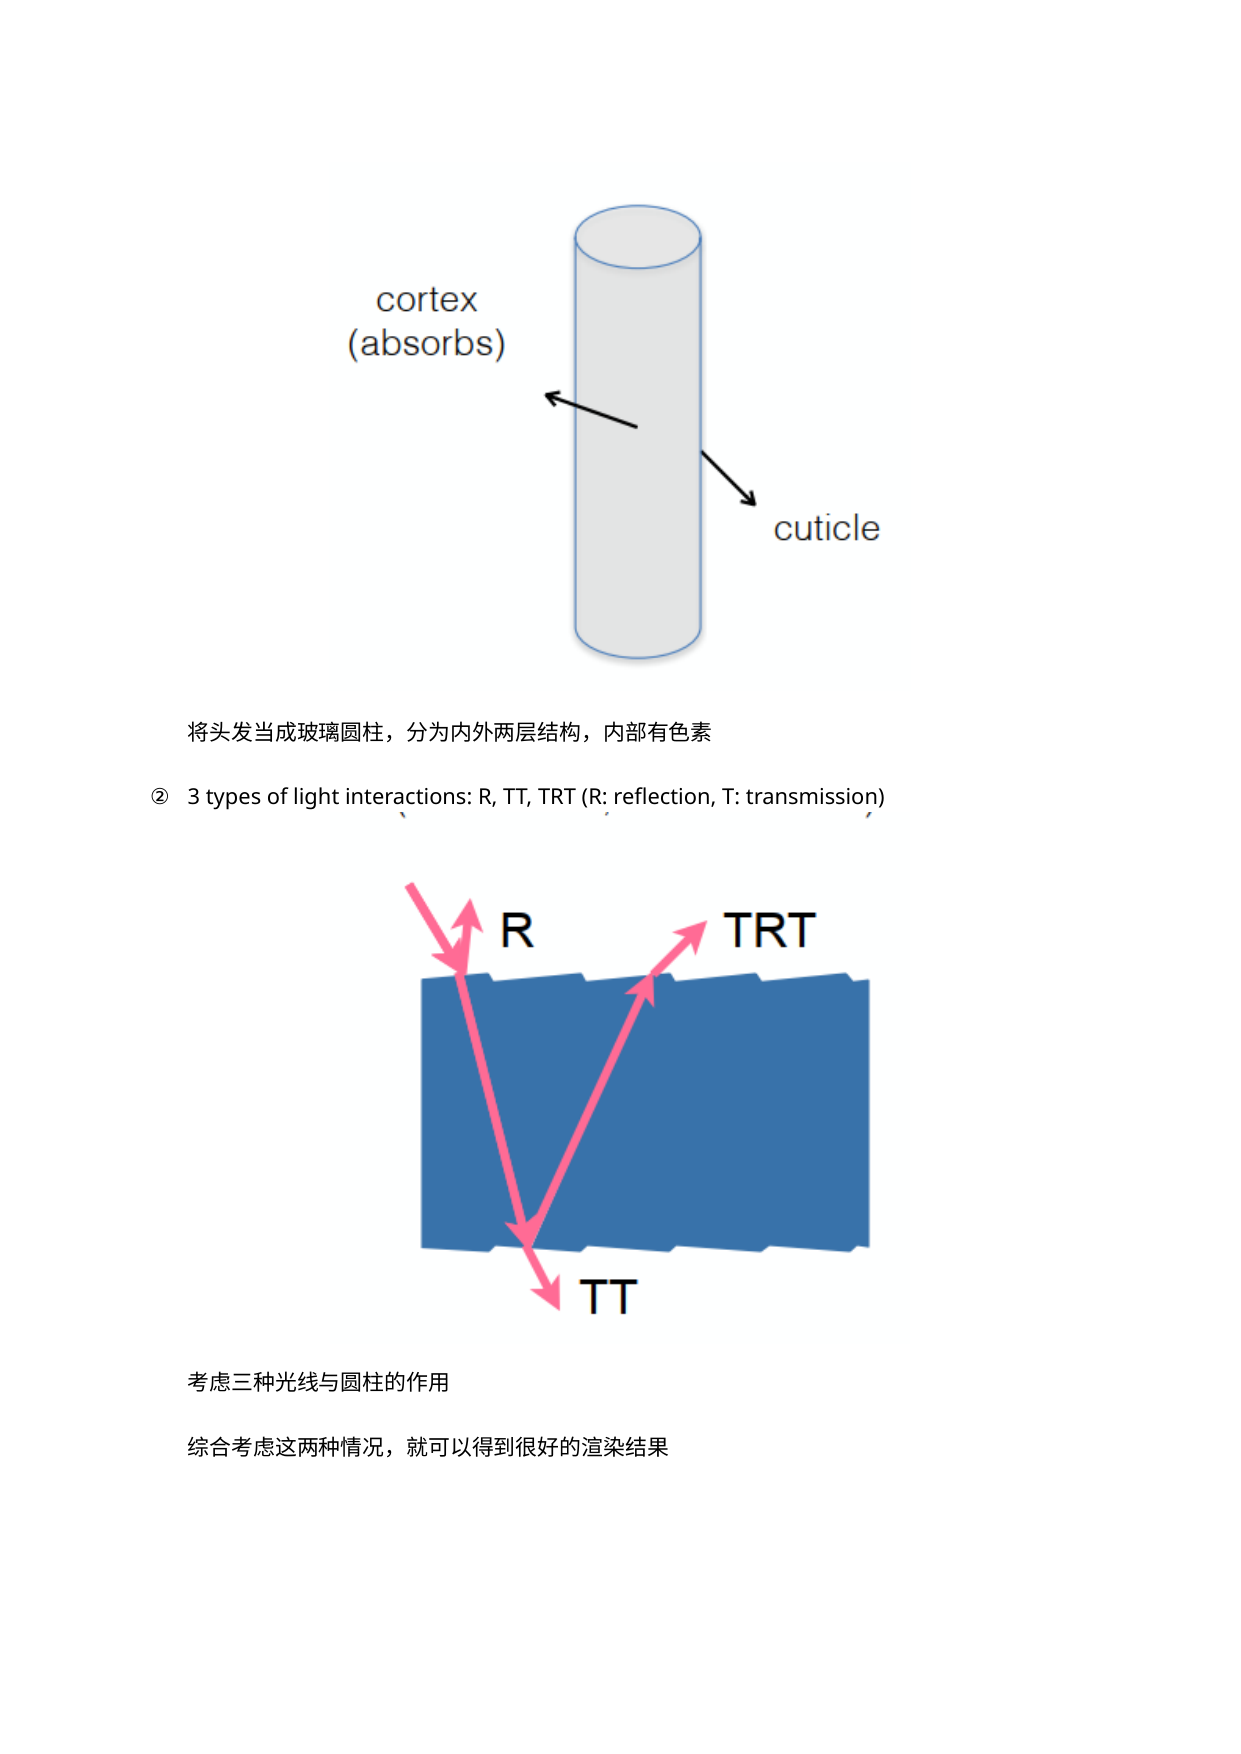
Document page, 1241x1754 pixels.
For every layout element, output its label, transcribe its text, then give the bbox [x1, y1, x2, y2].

text 将头发当成玻璃圆柱，分为内外两层结构，内部有色素 [187, 714, 1053, 747]
text 综合考虑这两种情况，就可以得到很好的渲染结果 [187, 1429, 1053, 1462]
list 3 types of light interactions: R, TT, TRT (R: reflection, T: transmission) [150, 779, 1053, 812]
picture [328, 162, 912, 691]
text 考虑三种光线与圆柱的作用 [187, 1364, 1053, 1397]
picture [330, 812, 910, 1344]
